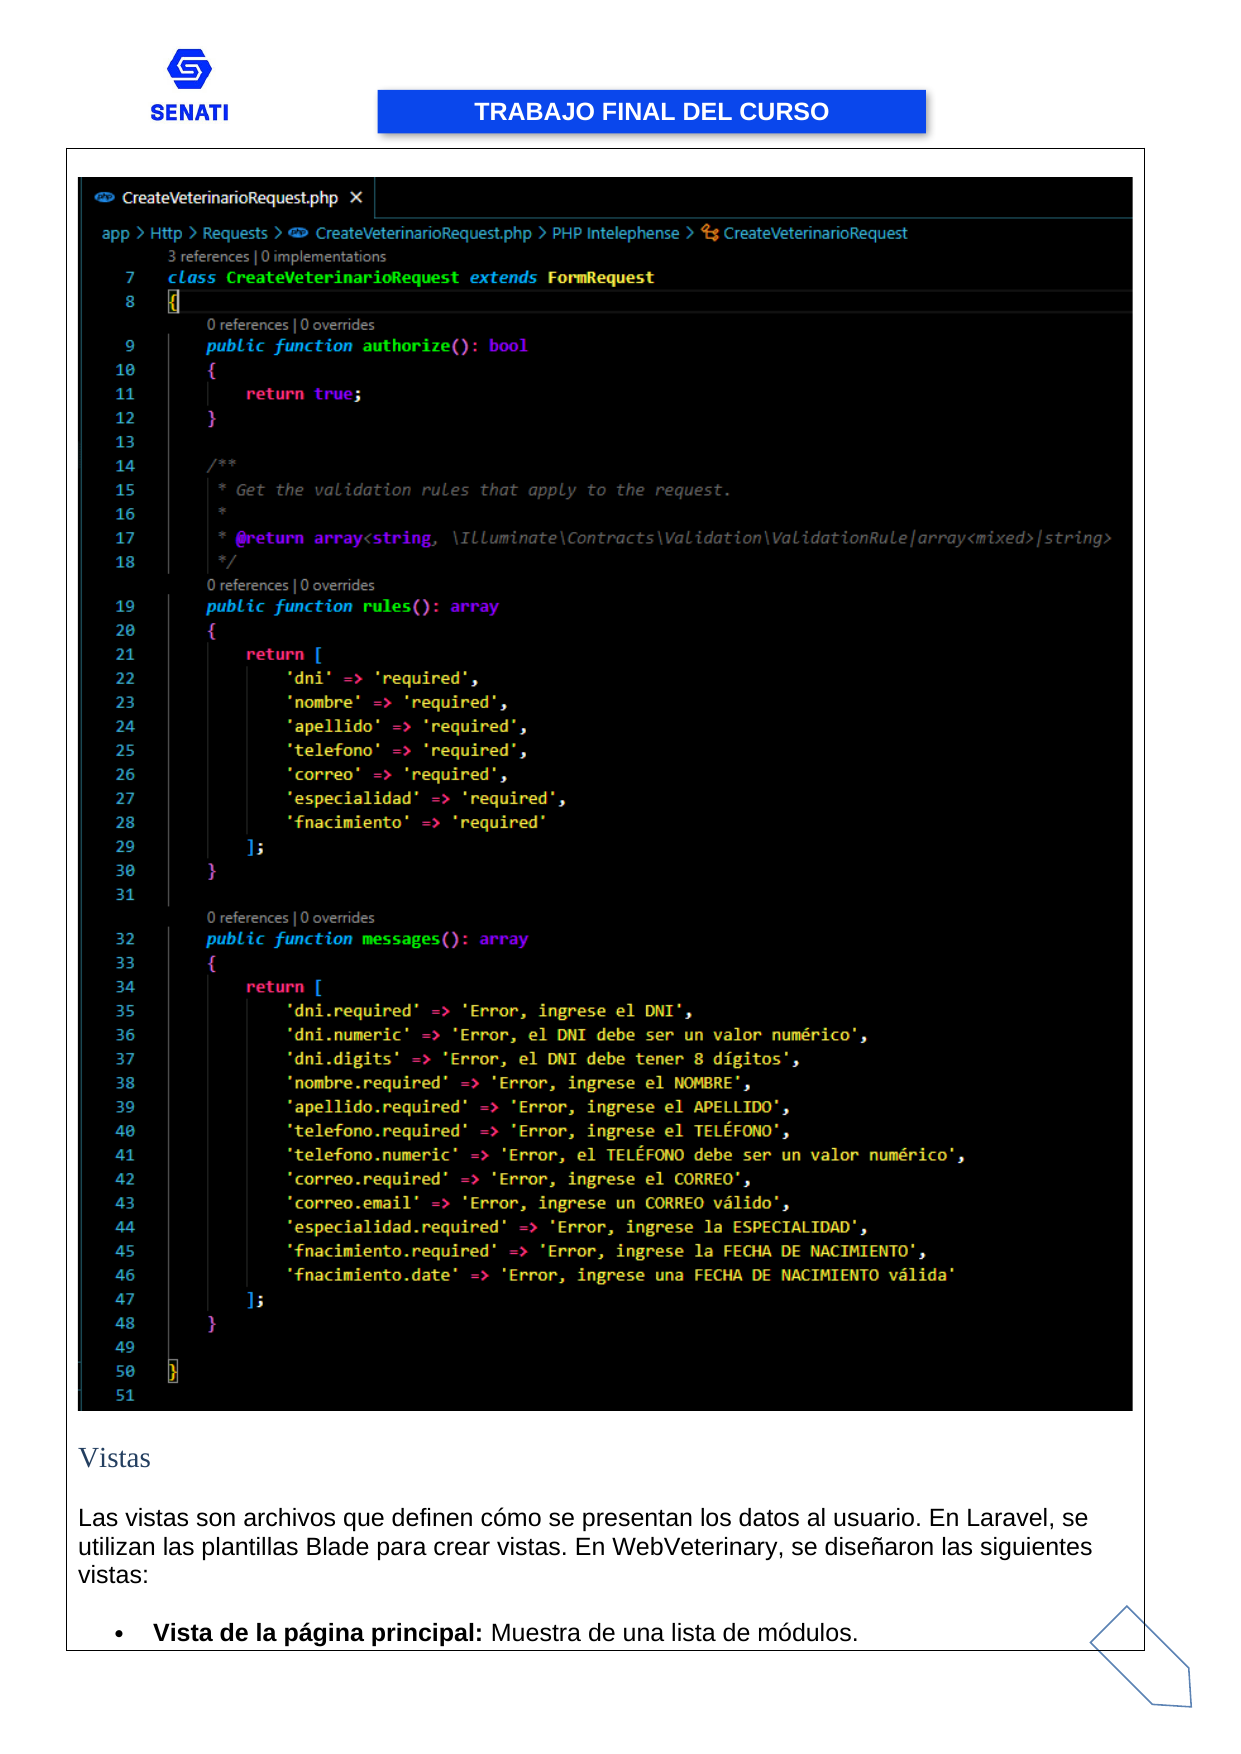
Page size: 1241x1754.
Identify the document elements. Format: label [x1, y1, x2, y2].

table_header [67, 149, 1144, 1650]
picture [147, 46, 231, 124]
picture [77, 177, 1133, 1411]
